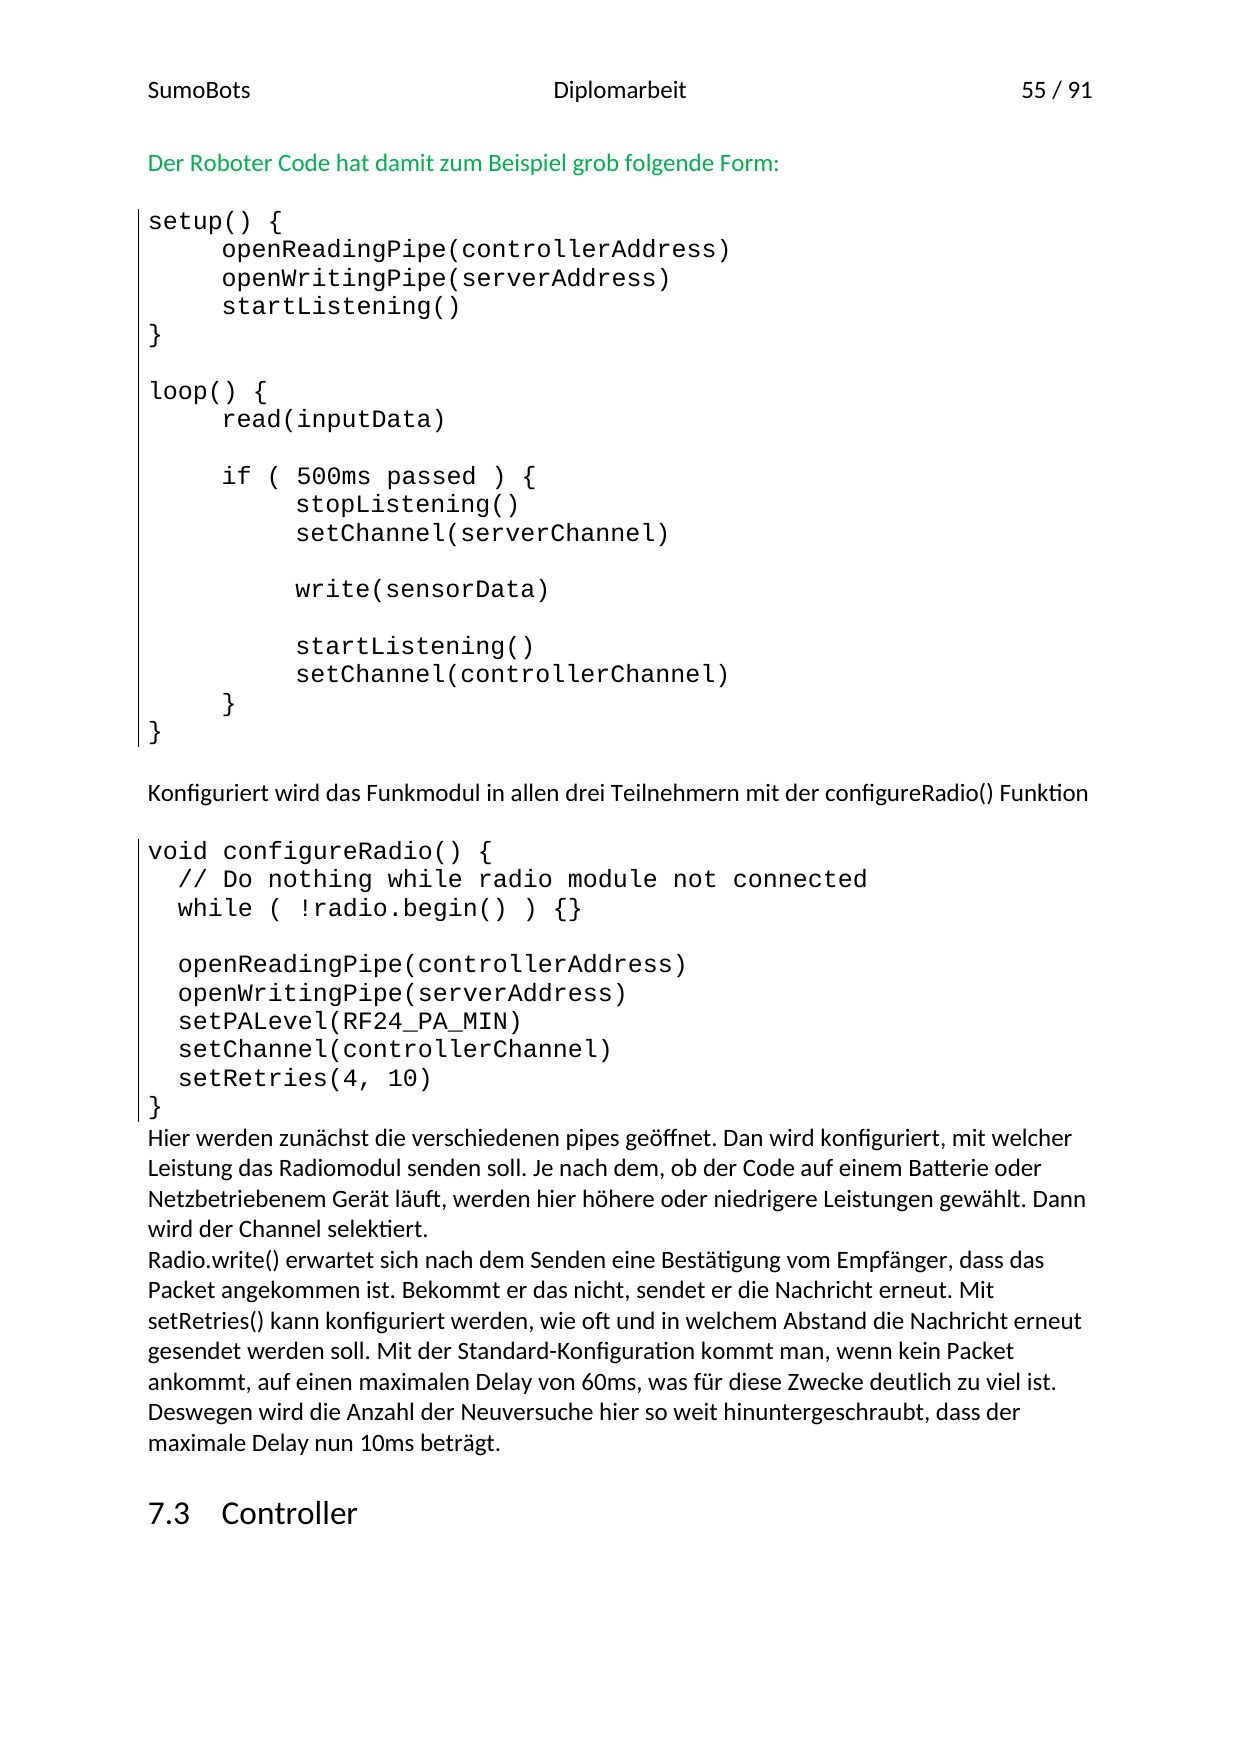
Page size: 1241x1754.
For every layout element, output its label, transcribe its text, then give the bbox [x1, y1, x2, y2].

text read(inputData) [148, 407, 1093, 435]
text setup() { [148, 209, 1093, 237]
text Konfiguriert wird das Funkmodul in allen drei Teilnehmern mit der configureRadio() Funktion [148, 777, 1093, 808]
text if ( 500ms passed ) { [148, 464, 1093, 492]
text setPALevel(RF24_PA_MIN) [148, 1008, 1093, 1037]
text startListening() [148, 294, 1093, 322]
text Hier werden zunächst die verschiedenen pipes geöffnet. Dan wird konfiguriert, mit welcher Leistung das Radiomodul senden soll. Je nach dem, ob der Code auf einem Batterie oder Netzbetriebenem Gerät läuft, werden hier höhere oder niedrigere Leistungen gewählt. Dann wird der Channel selektiert. [148, 1122, 1093, 1244]
text void configureRadio() { [148, 838, 1093, 867]
text write(sensorData) [148, 577, 1093, 605]
text loop() { [148, 379, 1093, 407]
subtitle Controller [148, 1492, 1093, 1533]
text } [148, 322, 1093, 350]
text // Do nothing while radio module not connected [148, 867, 1093, 895]
text } [148, 690, 1093, 719]
text while ( !radio.begin() ) {} [148, 895, 1093, 923]
text openReadingPipe(controllerAddress) [148, 237, 1093, 265]
text Der Roboter Code hat damit zum Beispiel grob folgende Form: [148, 148, 1093, 178]
text Radio.write() erwartet sich nach dem Senden eine Bestätigung vom Empfänger, dass das Packet angekommen ist. Bekommt er das nicht, sendet er die Nachricht erneut. Mit setRetries() kann konfiguriert werden, wie oft und in welchem Abstand die Nachricht erneut gesendet werden soll. Mit der Standard-Konfiguration kommt man, wenn kein Packet ankommt, auf einen maximalen Delay von 60ms, was für diese Zwecke deutlich zu viel ist. Deswegen wird die Anzahl der Neuversuche hier so weit hinuntergeschraubt, dass der maximale Delay nun 10ms beträgt. [148, 1244, 1093, 1458]
text openReadingPipe(controllerAddress) [148, 952, 1093, 980]
text setChannel(controllerChannel) [148, 662, 1093, 690]
text setRetries(4, 10) [148, 1065, 1093, 1093]
text openWritingPipe(serverAddress) [148, 980, 1093, 1008]
text setChannel(controllerChannel) [148, 1037, 1093, 1065]
text setChannel(serverChannel) [148, 520, 1093, 549]
text openWritingPipe(serverAddress) [148, 265, 1093, 294]
text } [148, 719, 1093, 747]
text startListening() [148, 634, 1093, 662]
text } [148, 1093, 1093, 1122]
text stopListening() [148, 492, 1093, 520]
